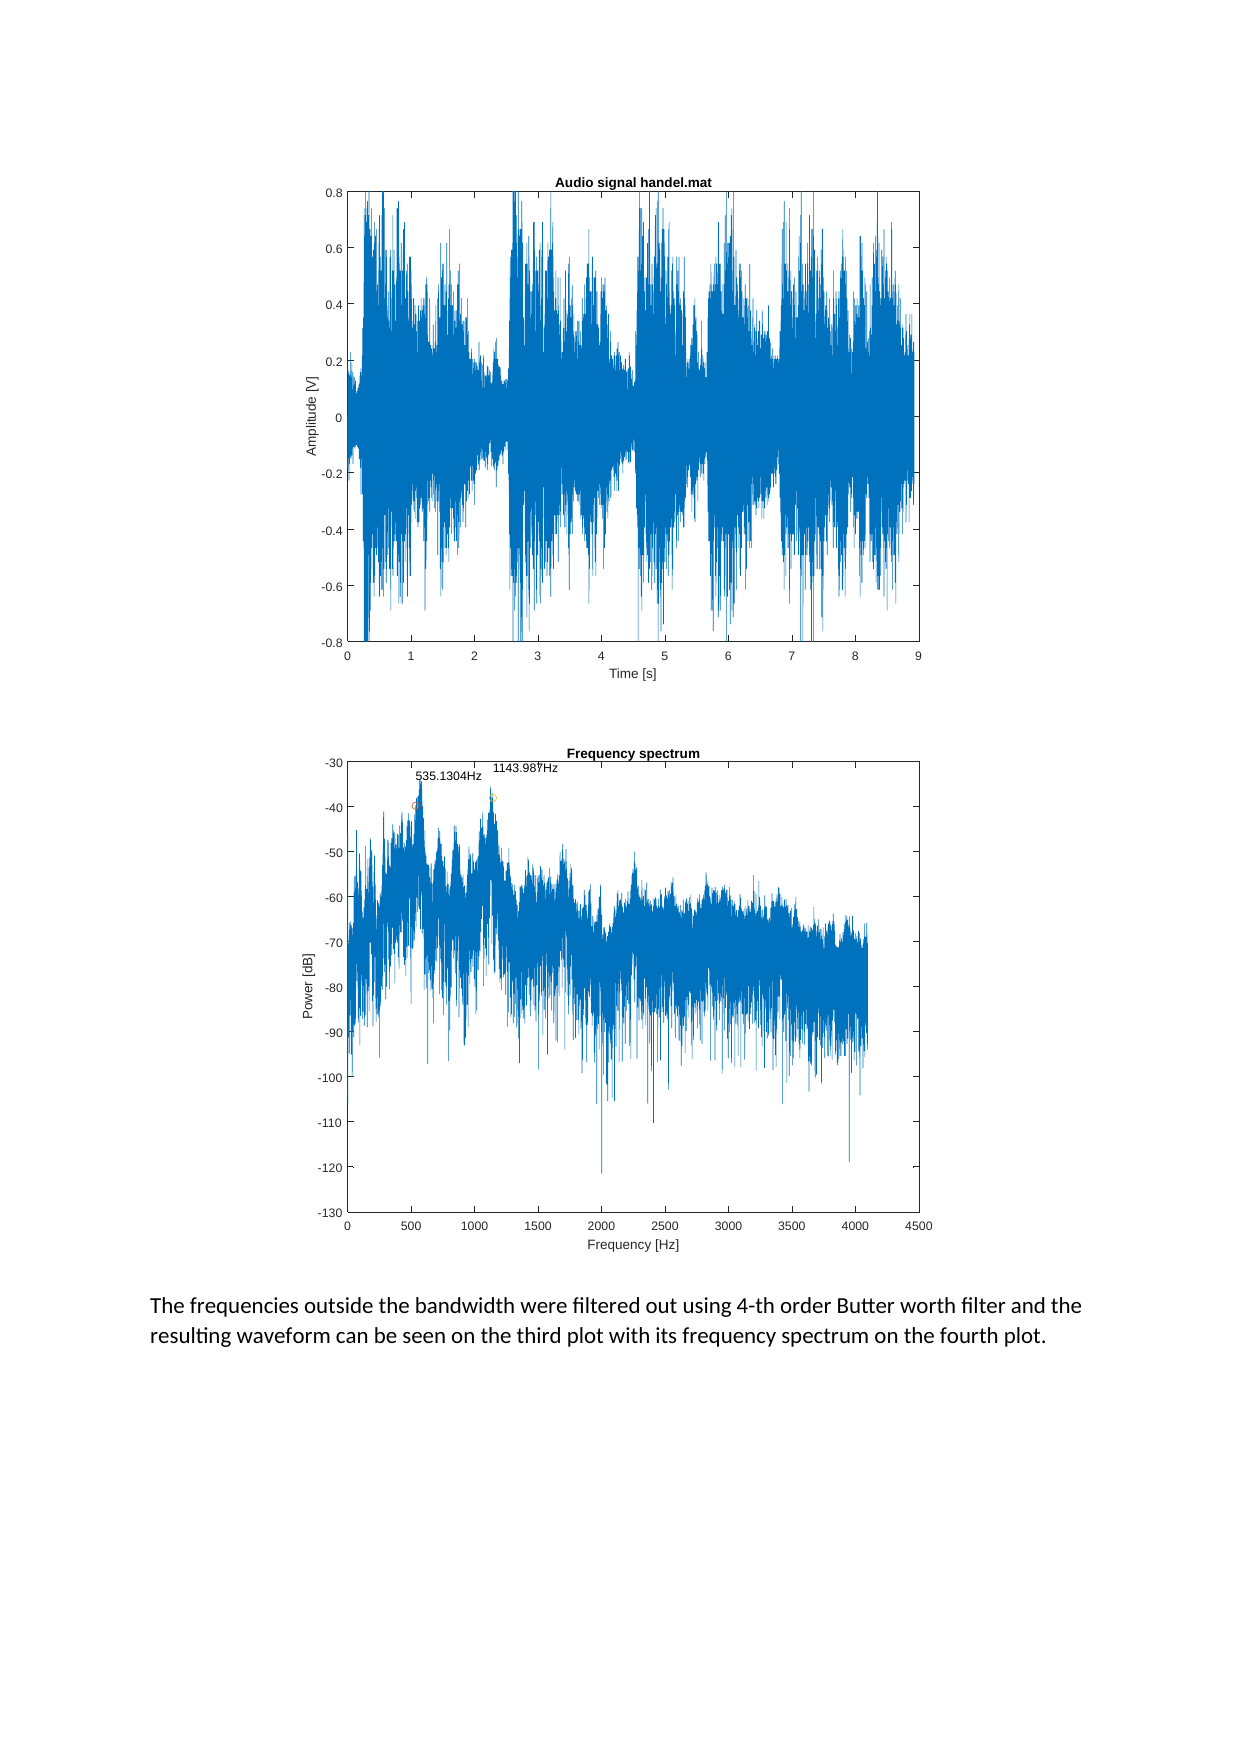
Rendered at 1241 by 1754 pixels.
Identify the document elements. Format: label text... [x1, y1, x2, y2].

text The frequencies outside the bandwidth were filtered out using 4-th order Butter worth filter and the resulting waveform can be seen on the third plot with its frequency spectrum on the fourth plot. [150, 1291, 1090, 1349]
